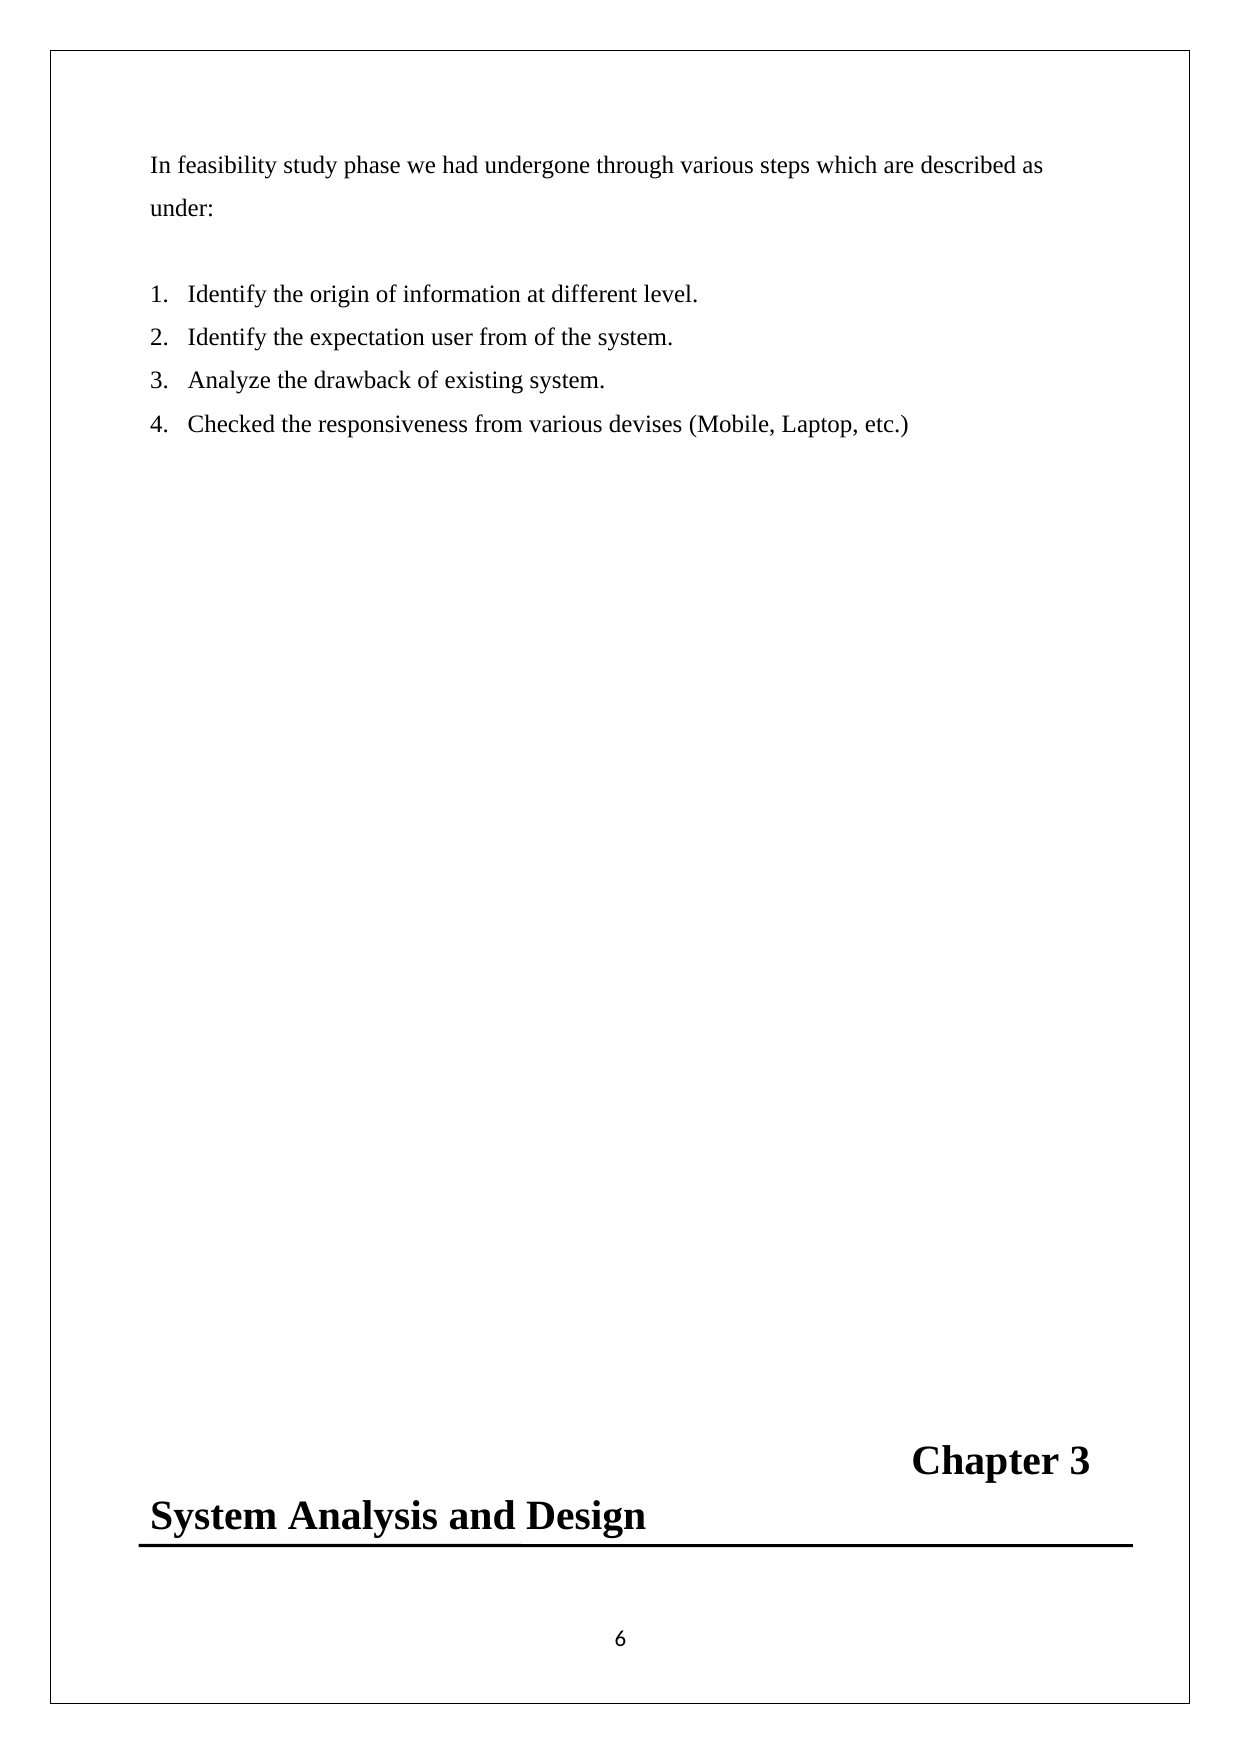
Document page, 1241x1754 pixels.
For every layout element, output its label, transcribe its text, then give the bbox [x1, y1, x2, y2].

list Identify the origin of information at different level. [150, 279, 1090, 308]
list Identify the expectation user from of the system. [150, 322, 1090, 351]
list Checked the responsiveness from various devises (Mobile, Laptop, etc.) [150, 409, 1090, 437]
text In feasibility study phase we had undergone through various steps which are described as under: [150, 150, 1090, 222]
list Analyze the drawback of existing system. [150, 366, 1090, 394]
text Chapter 3 [150, 1435, 1090, 1483]
text System Analysis and Design [150, 1490, 1090, 1538]
